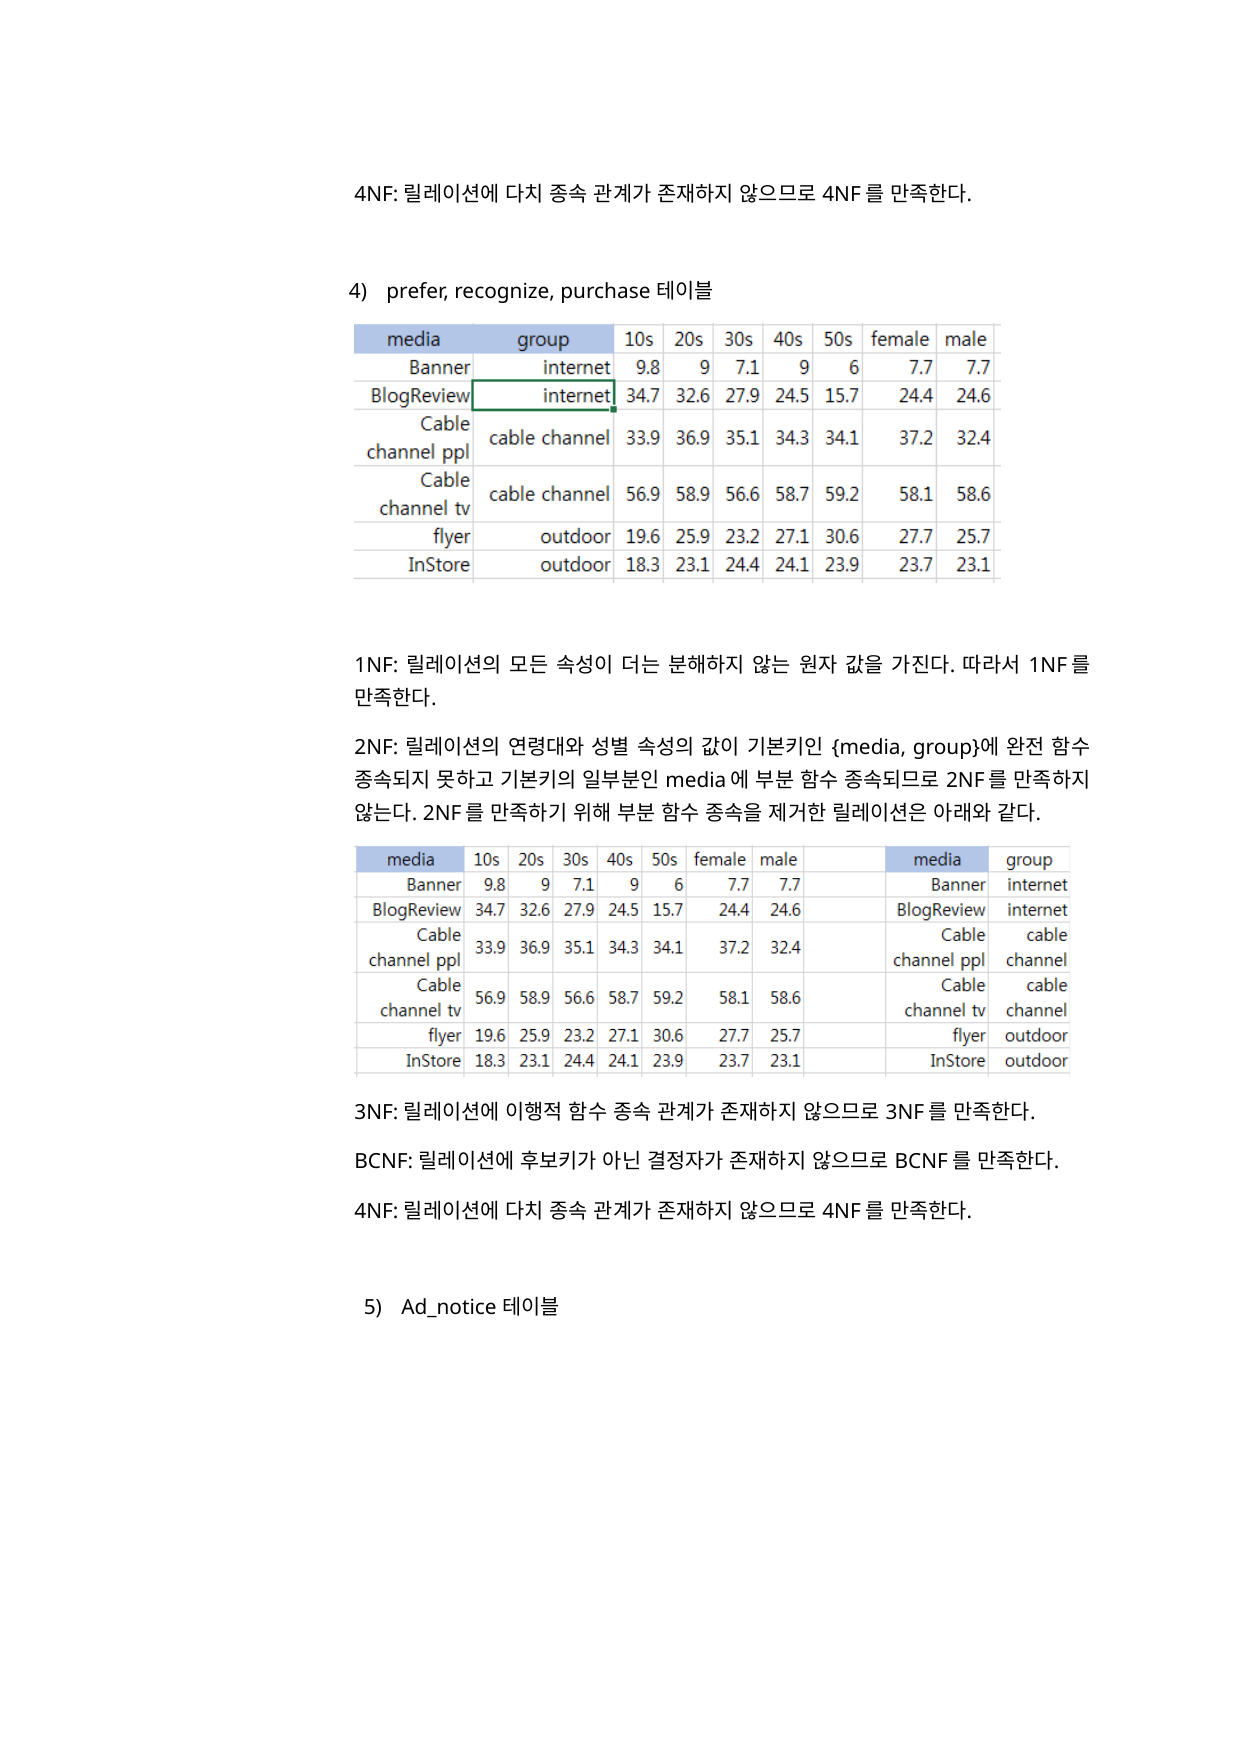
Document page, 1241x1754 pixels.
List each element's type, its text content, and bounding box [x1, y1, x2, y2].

list BCNF: 릴레이션에 후보키가 아닌 결정자가 존재하지 않으므로 BCNF를 만족한다. [354, 1144, 1090, 1175]
list 4NF: 릴레이션에 다치 종속 관계가 존재하지 않으므로 4NF를 만족한다. [354, 177, 1090, 207]
picture [354, 323, 1001, 583]
list prefer, recognize, purchase 테이블 [349, 274, 1090, 304]
picture [354, 845, 1071, 1077]
list 2NF: 릴레이션의 연령대와 성별 속성의 값이 기본키인 {media, group}에 완전 함수 종속되지 못하고 기본키의 일부분인 media에 부분 함수 종속되므로 2NF를 만족하지 않는다. 2NF를 만족하기 위해 부분 함수 종속을 제거한 릴레이션은 아래와 같다. [354, 730, 1090, 826]
list Ad_notice 테이블 [363, 1291, 1090, 1321]
list 3NF: 릴레이션에 이행적 함수 종속 관계가 존재하지 않으므로 3NF를 만족한다. [354, 1095, 1090, 1125]
list 4NF: 릴레이션에 다치 종속 관계가 존재하지 않으므로 4NF를 만족한다. [354, 1194, 1090, 1224]
list 1NF: 릴레이션의 모든 속성이 더는 분해하지 않는 원자 값을 가진다. 따라서 1NF를 만족한다. [354, 648, 1090, 711]
